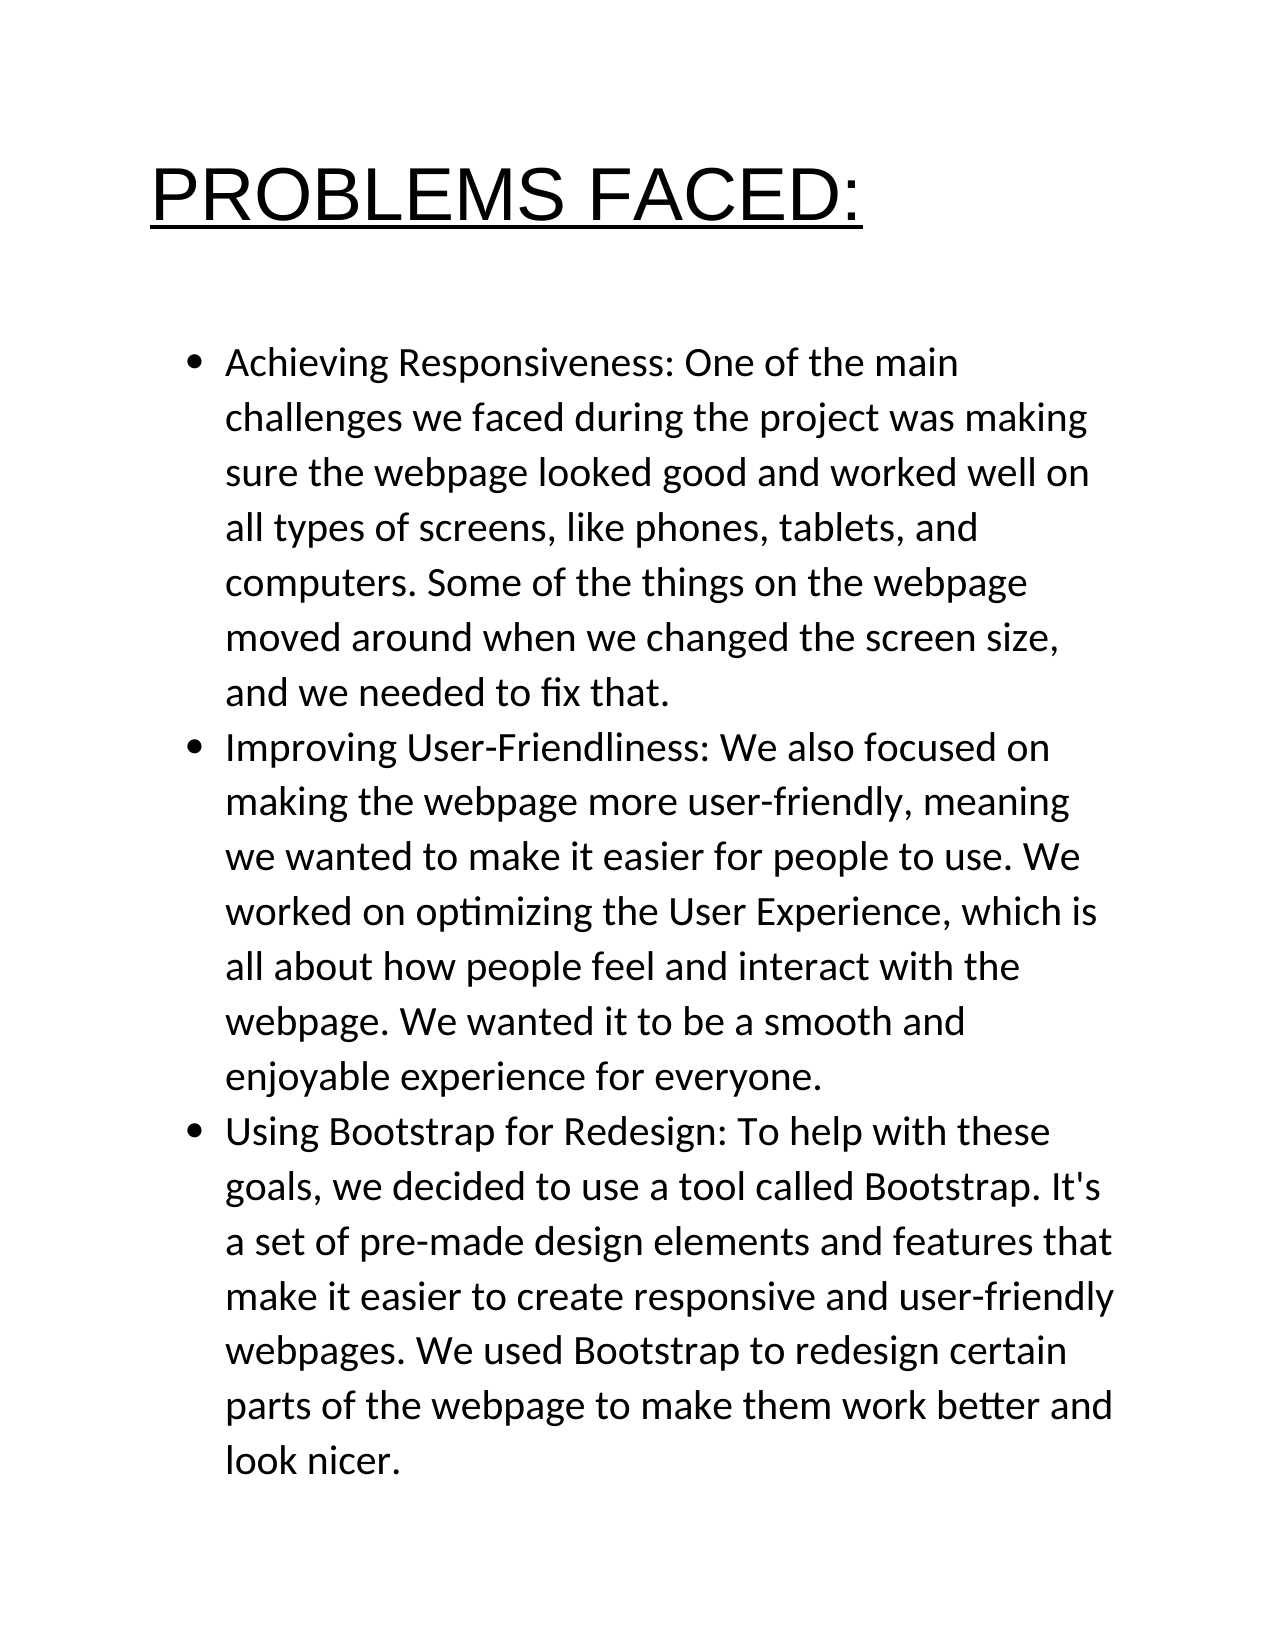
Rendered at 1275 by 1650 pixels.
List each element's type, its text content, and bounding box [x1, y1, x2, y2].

list Achieving Responsiveness: One of the main challenges we faced during the project was making sure the webpage looked good and worked well on all types of screens, like phones, tablets, and computers. Some of the things on the webpage moved around when we changed the screen size, and we needed to fix that. [187, 336, 1125, 716]
list Using Bootstrap for Redesign: To help with these goals, we decided to use a tool called Bootstrap. It's a set of pre-made design elements and features that make it easier to create responsive and user-friendly webpages. We used Bootstrap to redesign certain parts of the webpage to make them work better and look nicer. [187, 1105, 1125, 1485]
list Improving User-Friendliness: We also focused on making the webpage more user-friendly, meaning we wanted to make it easier for people to use. We worked on optimizing the User Experience, which is all about how people feel and interact with the webpage. We wanted it to be a smooth and enjoyable experience for everyone. [187, 721, 1125, 1101]
text PROBLEMS FACED: [150, 150, 1125, 236]
